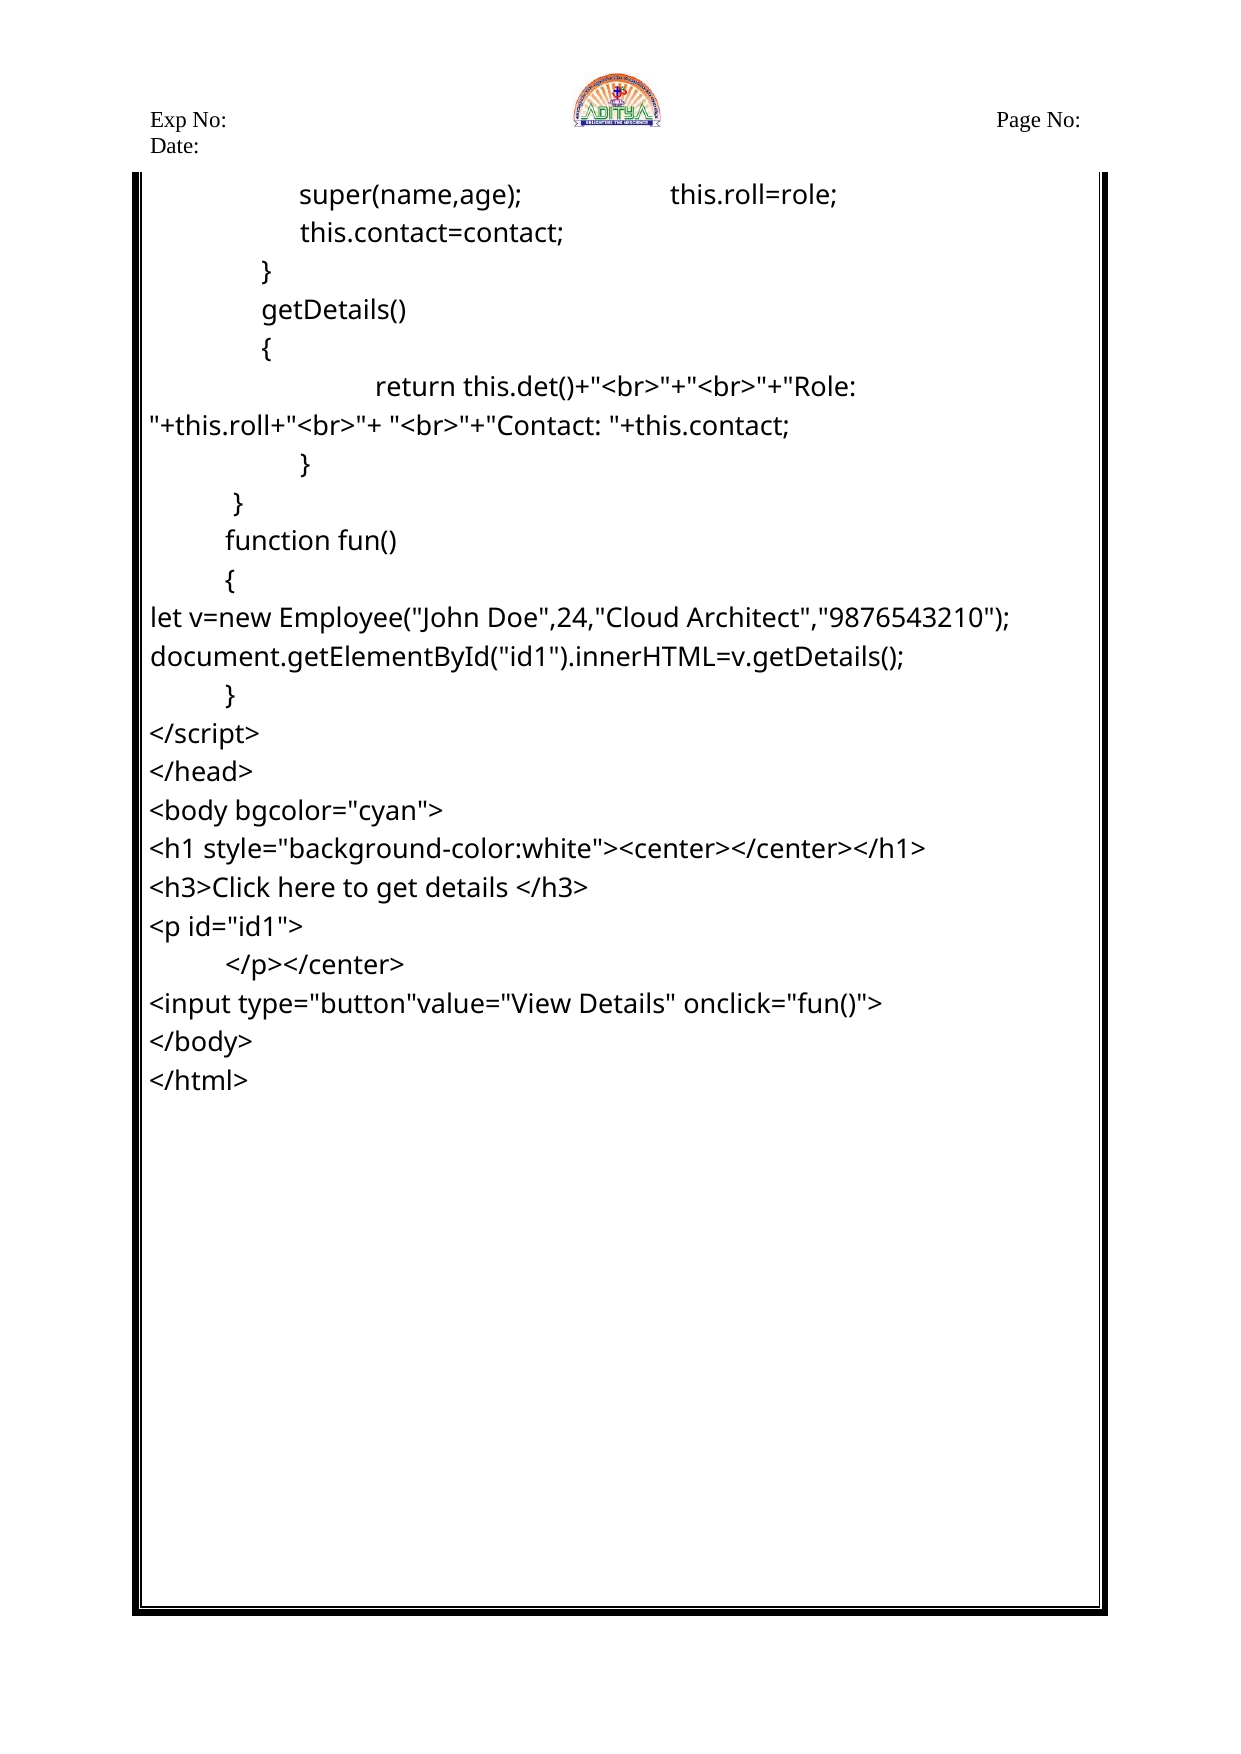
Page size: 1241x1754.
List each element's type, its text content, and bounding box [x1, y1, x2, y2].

text return this.det()+"<br>"+"<br>"+"Role: [299, 367, 899, 404]
text <h1 style="background-color:white"><center></center></h1> [148, 830, 1079, 867]
text <p id="id1"> [148, 907, 1079, 944]
text </html> [148, 1061, 1079, 1098]
picture [572, 73, 661, 127]
text </p></center> [149, 946, 1079, 982]
text "+this.roll+"<br>"+ "<br>"+"Contact: "+this.contact; [148, 406, 1079, 443]
text function fun() [224, 522, 445, 558]
text let v=new Employee("John Doe",24,"Cloud Architect","9876543210"); [148, 599, 1079, 636]
text <input type="button"value="View Details" onclick="fun()"> [148, 984, 1079, 1021]
text </script> [148, 714, 1079, 751]
text } [148, 483, 445, 520]
text </head> [148, 753, 1079, 790]
text } [149, 676, 1079, 713]
text getDetails() [148, 290, 1079, 327]
text <body bgcolor="cyan"> [148, 791, 1079, 828]
text { [149, 560, 1079, 597]
text { [148, 329, 899, 366]
text super(name,age); this.roll=role; this.contact=contact; [299, 175, 858, 250]
text } [148, 252, 1079, 289]
text <h3>Click here to get details </h3> [148, 868, 1079, 905]
text } [224, 444, 1079, 481]
text document.getElementById("id1").innerHTML=v.getDetails(); [148, 637, 1079, 674]
text </body> [148, 1023, 1079, 1059]
